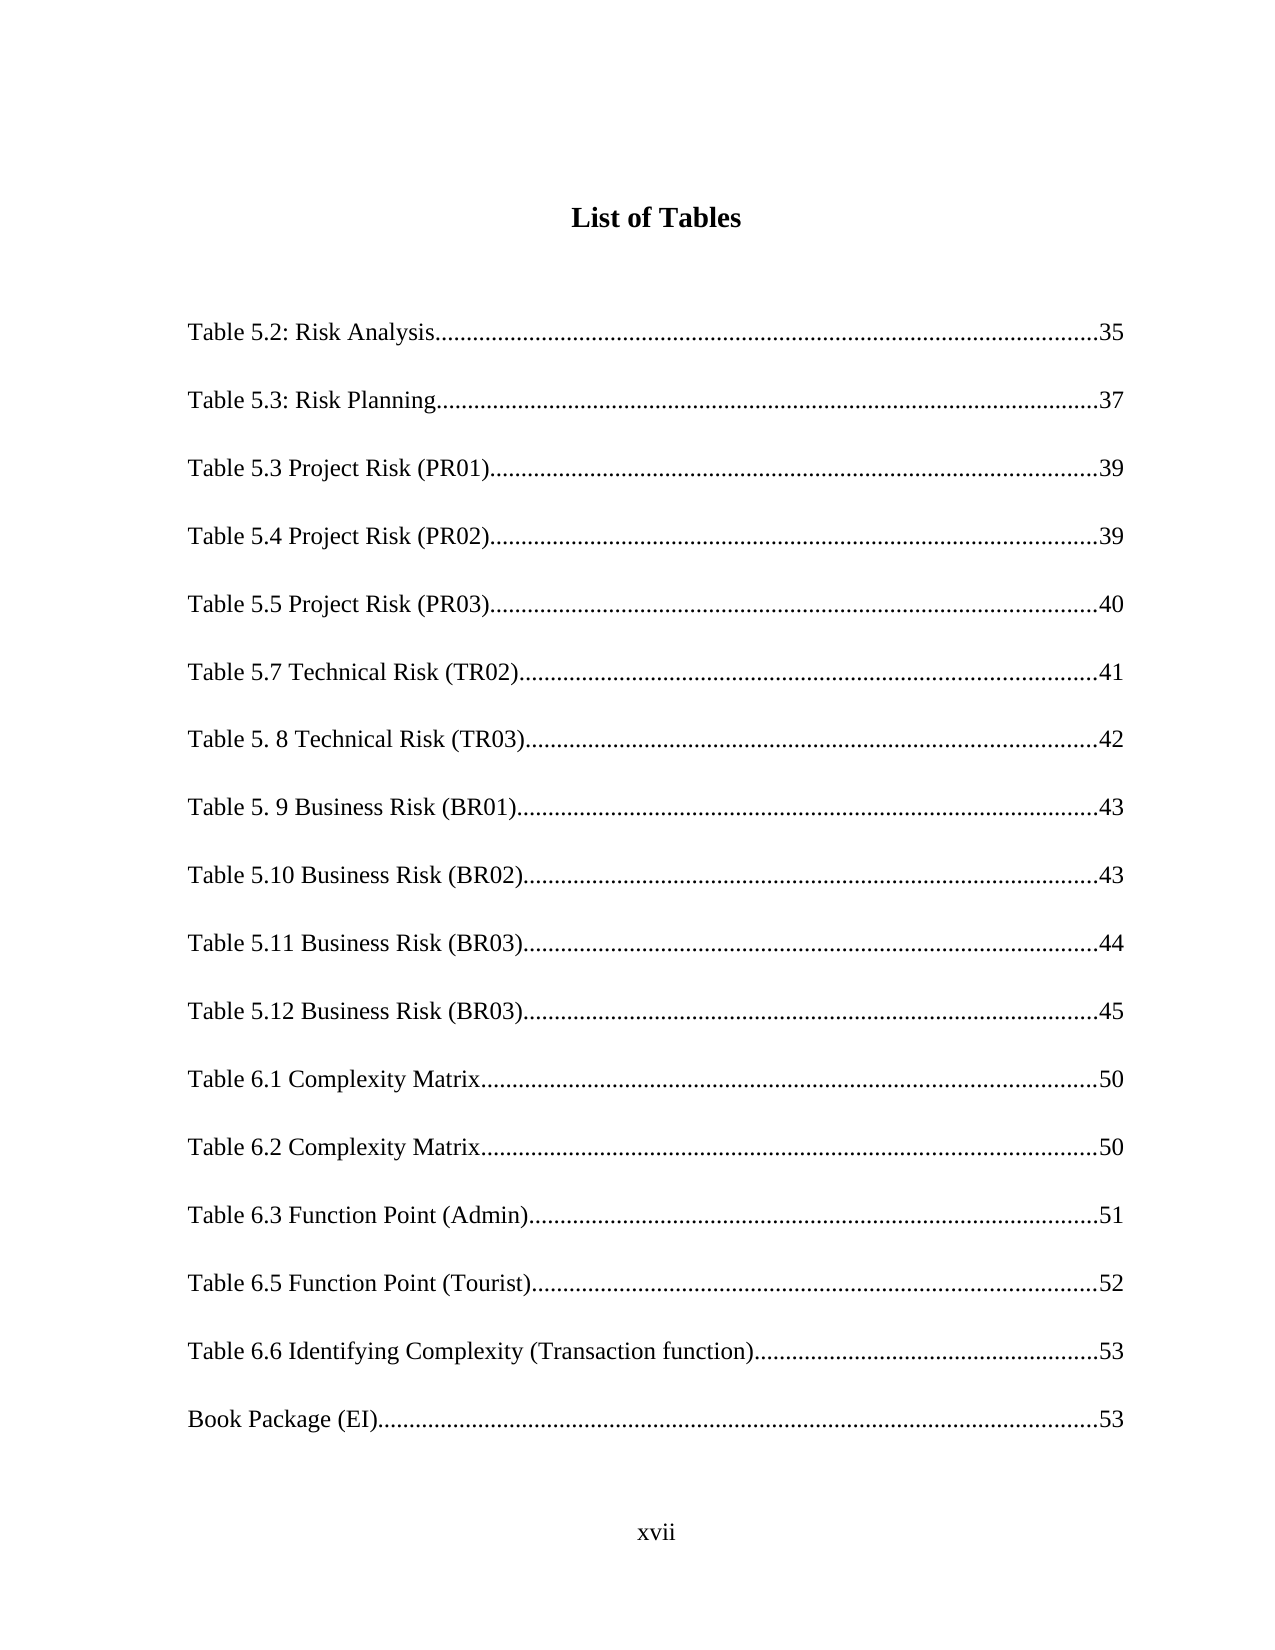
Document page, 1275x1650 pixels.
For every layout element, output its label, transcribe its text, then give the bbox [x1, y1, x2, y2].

text Table 5.11 Business Risk (BR03) 44 [187, 928, 1125, 957]
text Table 5.3: Risk Planning 37 [187, 385, 1125, 414]
text Book Package (EI) 53 [187, 1404, 1125, 1432]
text Table 5. 9 Business Risk (BR01) 43 [187, 792, 1125, 821]
text Table 6.3 Function Point (Admin) 51 [187, 1200, 1125, 1229]
text Table 5. 8 Technical Risk (TR03) 42 [187, 724, 1125, 753]
text Table 5.4 Project Risk (PR02) 39 [187, 521, 1125, 549]
text Table 6.1 Complexity Matrix 50 [187, 1064, 1125, 1093]
text Table 6.2 Complexity Matrix 50 [187, 1132, 1125, 1161]
subtitle List of Tables [187, 200, 1125, 233]
text Table 6.5 Function Point (Tourist) 52 [187, 1268, 1125, 1297]
text Table 5.2: Risk Analysis 35 [187, 317, 1125, 346]
text Table 5.7 Technical Risk (TR02) 41 [187, 657, 1125, 685]
text Table 5.3 Project Risk (PR01) 39 [187, 453, 1125, 482]
text Table 5.10 Business Risk (BR02) 43 [187, 860, 1125, 889]
text Table 6.6 Identifying Complexity (Transaction function) 53 [187, 1336, 1125, 1364]
text Table 5.12 Business Risk (BR03) 45 [187, 996, 1125, 1025]
text Table 5.5 Project Risk (PR03) 40 [187, 589, 1125, 617]
